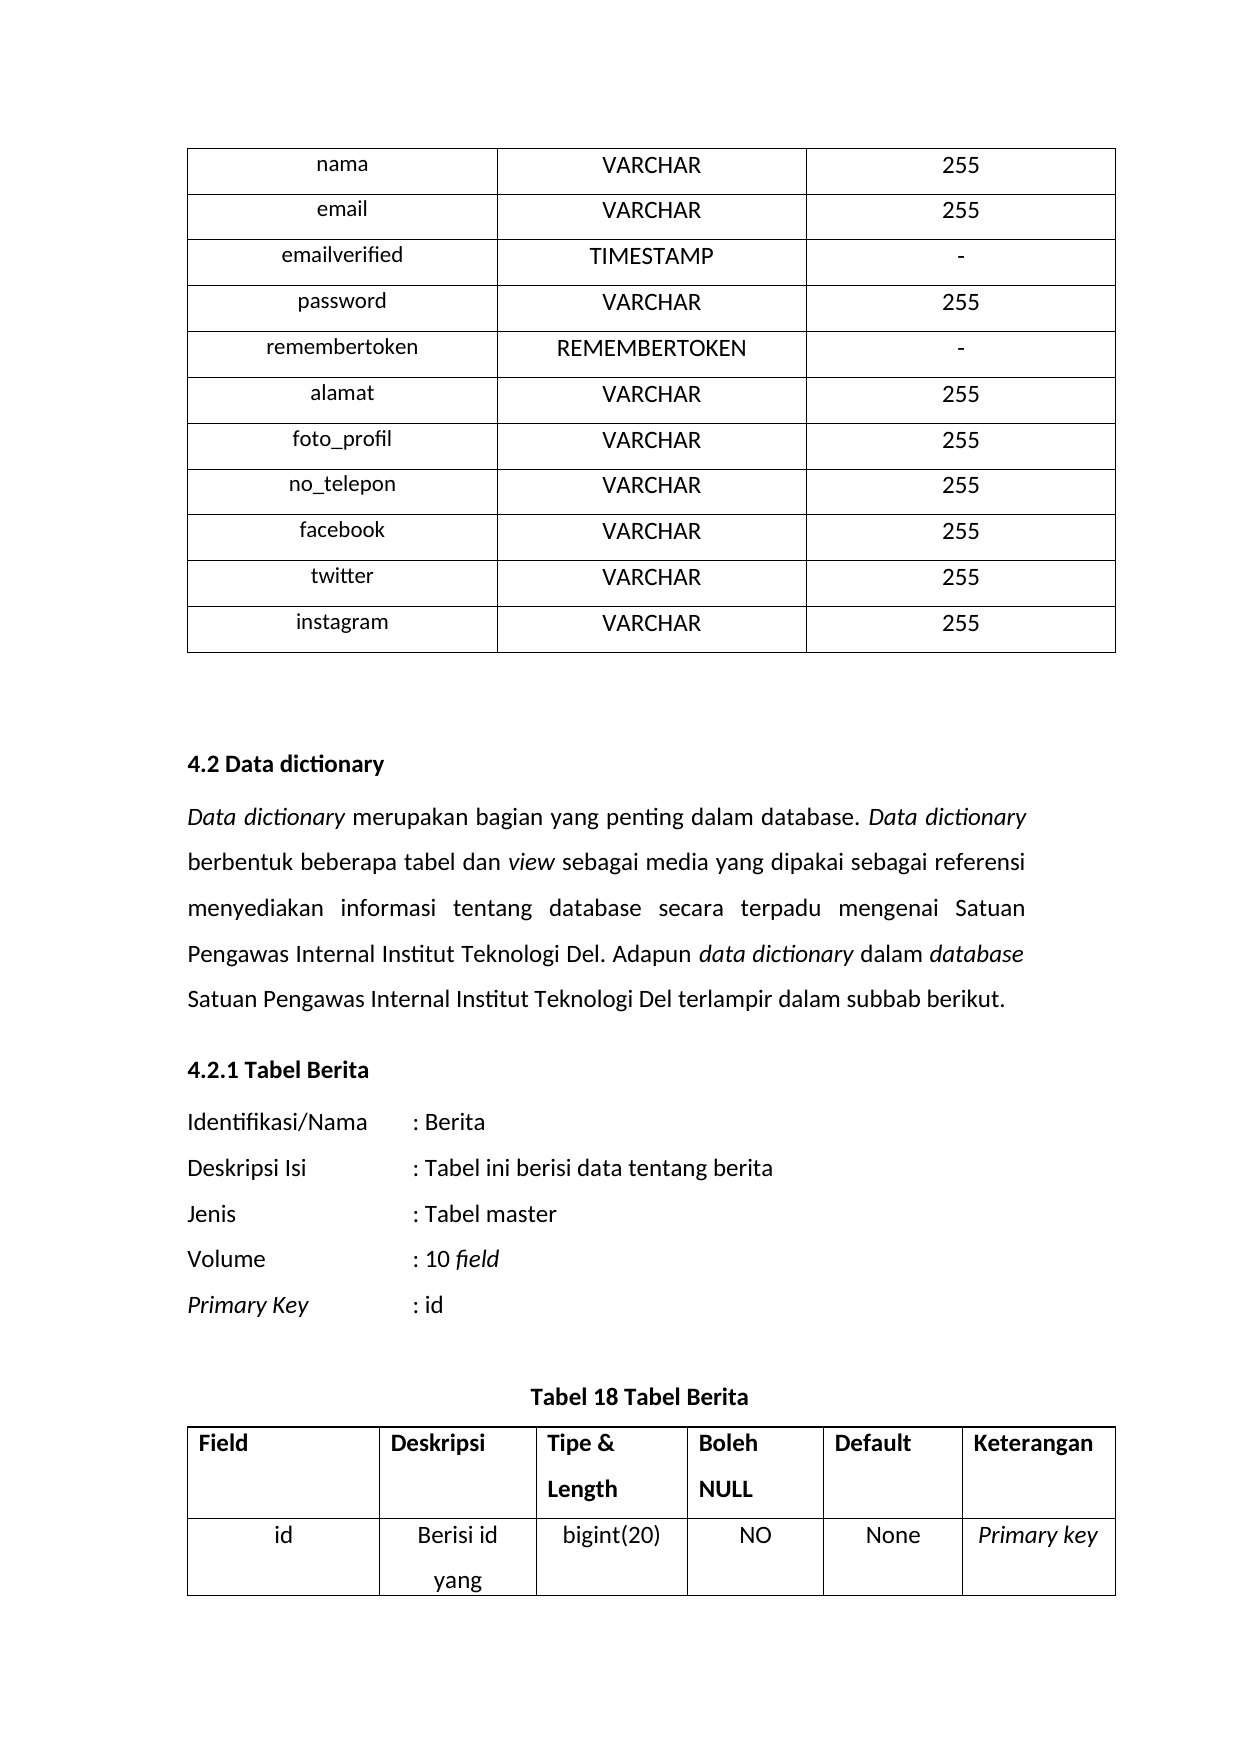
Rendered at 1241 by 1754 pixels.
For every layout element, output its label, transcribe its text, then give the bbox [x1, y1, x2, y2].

table_cell nama [188, 149, 497, 193]
table_cell NO [688, 1519, 823, 1595]
table_cell password [188, 286, 497, 331]
table_cell bigint(20) [537, 1519, 687, 1595]
table_cell remembertoken [188, 332, 497, 377]
table_cell twitter [188, 561, 497, 606]
table_cell VARCHAR [498, 195, 806, 239]
table_cell VARCHAR [498, 561, 806, 606]
table_cell 255 [807, 424, 1115, 468]
table_cell Primary key [963, 1519, 1115, 1595]
table_header Field [188, 1428, 379, 1518]
table_cell 255 [807, 607, 1115, 652]
table_cell 255 [807, 515, 1115, 560]
table_cell - [807, 240, 1115, 285]
table_cell VARCHAR [498, 470, 806, 514]
text Deskripsi Isi : Tabel ini berisi data tentang berita [187, 1152, 1092, 1182]
table_cell None [824, 1519, 962, 1595]
table_header Default [824, 1428, 962, 1518]
table_header Keterangan [963, 1428, 1115, 1518]
table_cell alamat [188, 378, 497, 423]
table_cell VARCHAR [498, 378, 806, 423]
table_header Boleh NULL [688, 1428, 823, 1518]
table_cell VARCHAR [498, 607, 806, 652]
table_cell - [807, 332, 1115, 377]
table_cell 255 [807, 378, 1115, 423]
table_cell 255 [807, 561, 1115, 606]
table_cell 255 [807, 195, 1115, 239]
table_cell REMEMBERTOKEN [498, 332, 806, 377]
text Data dictionary merupakan bagian yang penting dalam database. Data dictionary berbentuk beberapa tabel dan view sebagai media yang dipakai sebagai referensi menyediakan informasi tentang database secara terpadu mengenai Satuan Pengawas Internal Institut Teknologi Del. Adapun data dictionary dalam database Satuan Pengawas Internal Institut Teknologi Del terlampir dalam subbab berikut. [187, 801, 1026, 1014]
table_cell id [188, 1519, 379, 1595]
text Primary Key : id [187, 1289, 1092, 1320]
subtitle 4.2.1 Tabel Berita [187, 1054, 1092, 1085]
table_header Tipe & Length [537, 1428, 687, 1518]
text Identifikasi/Nama : Berita [187, 1106, 1092, 1137]
text Jenis : Tabel master [187, 1198, 1092, 1228]
table_cell Berisi id yang tersimpan dalam sistem [380, 1519, 536, 1595]
table_cell instagram [188, 607, 497, 652]
table_cell 255 [807, 470, 1115, 514]
text Tabel 18 Tabel Berita [187, 1381, 1092, 1411]
table_cell facebook [188, 515, 497, 560]
table_header Deskripsi [380, 1428, 536, 1518]
text Volume : 10 field [187, 1243, 1092, 1274]
subtitle 4.2 Data dictionary [187, 749, 1092, 779]
table_cell emailverified [188, 240, 497, 285]
table_cell email [188, 195, 497, 239]
table_cell TIMESTAMP [498, 240, 806, 285]
table_cell 255 [807, 149, 1115, 193]
table_cell VARCHAR [498, 424, 806, 468]
table_cell VARCHAR [498, 515, 806, 560]
table_cell VARCHAR [498, 286, 806, 331]
table_cell no_telepon [188, 470, 497, 514]
table_cell foto_profil [188, 424, 497, 468]
table_cell 255 [807, 286, 1115, 331]
table_cell VARCHAR [498, 149, 806, 193]
